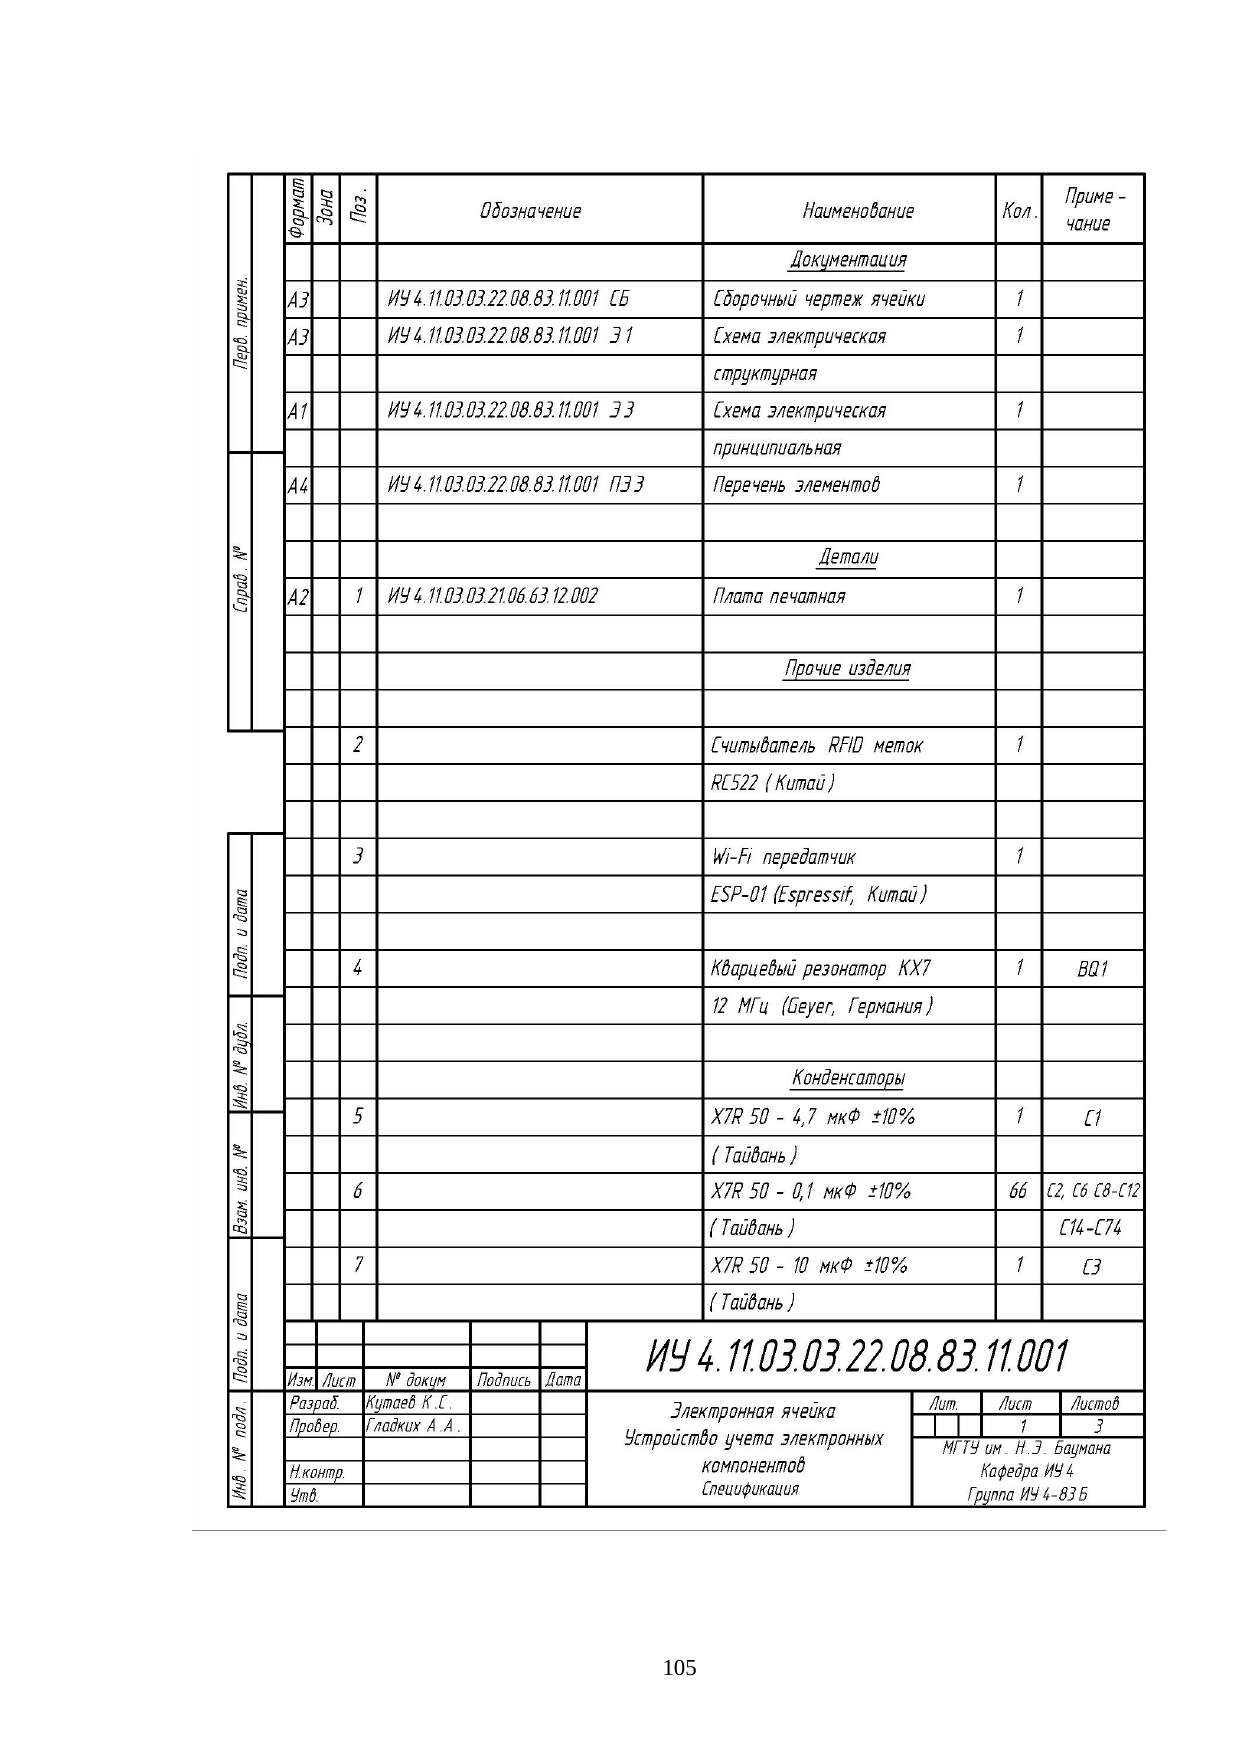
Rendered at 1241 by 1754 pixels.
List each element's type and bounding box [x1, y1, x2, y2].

picture [192, 151, 1167, 1531]
